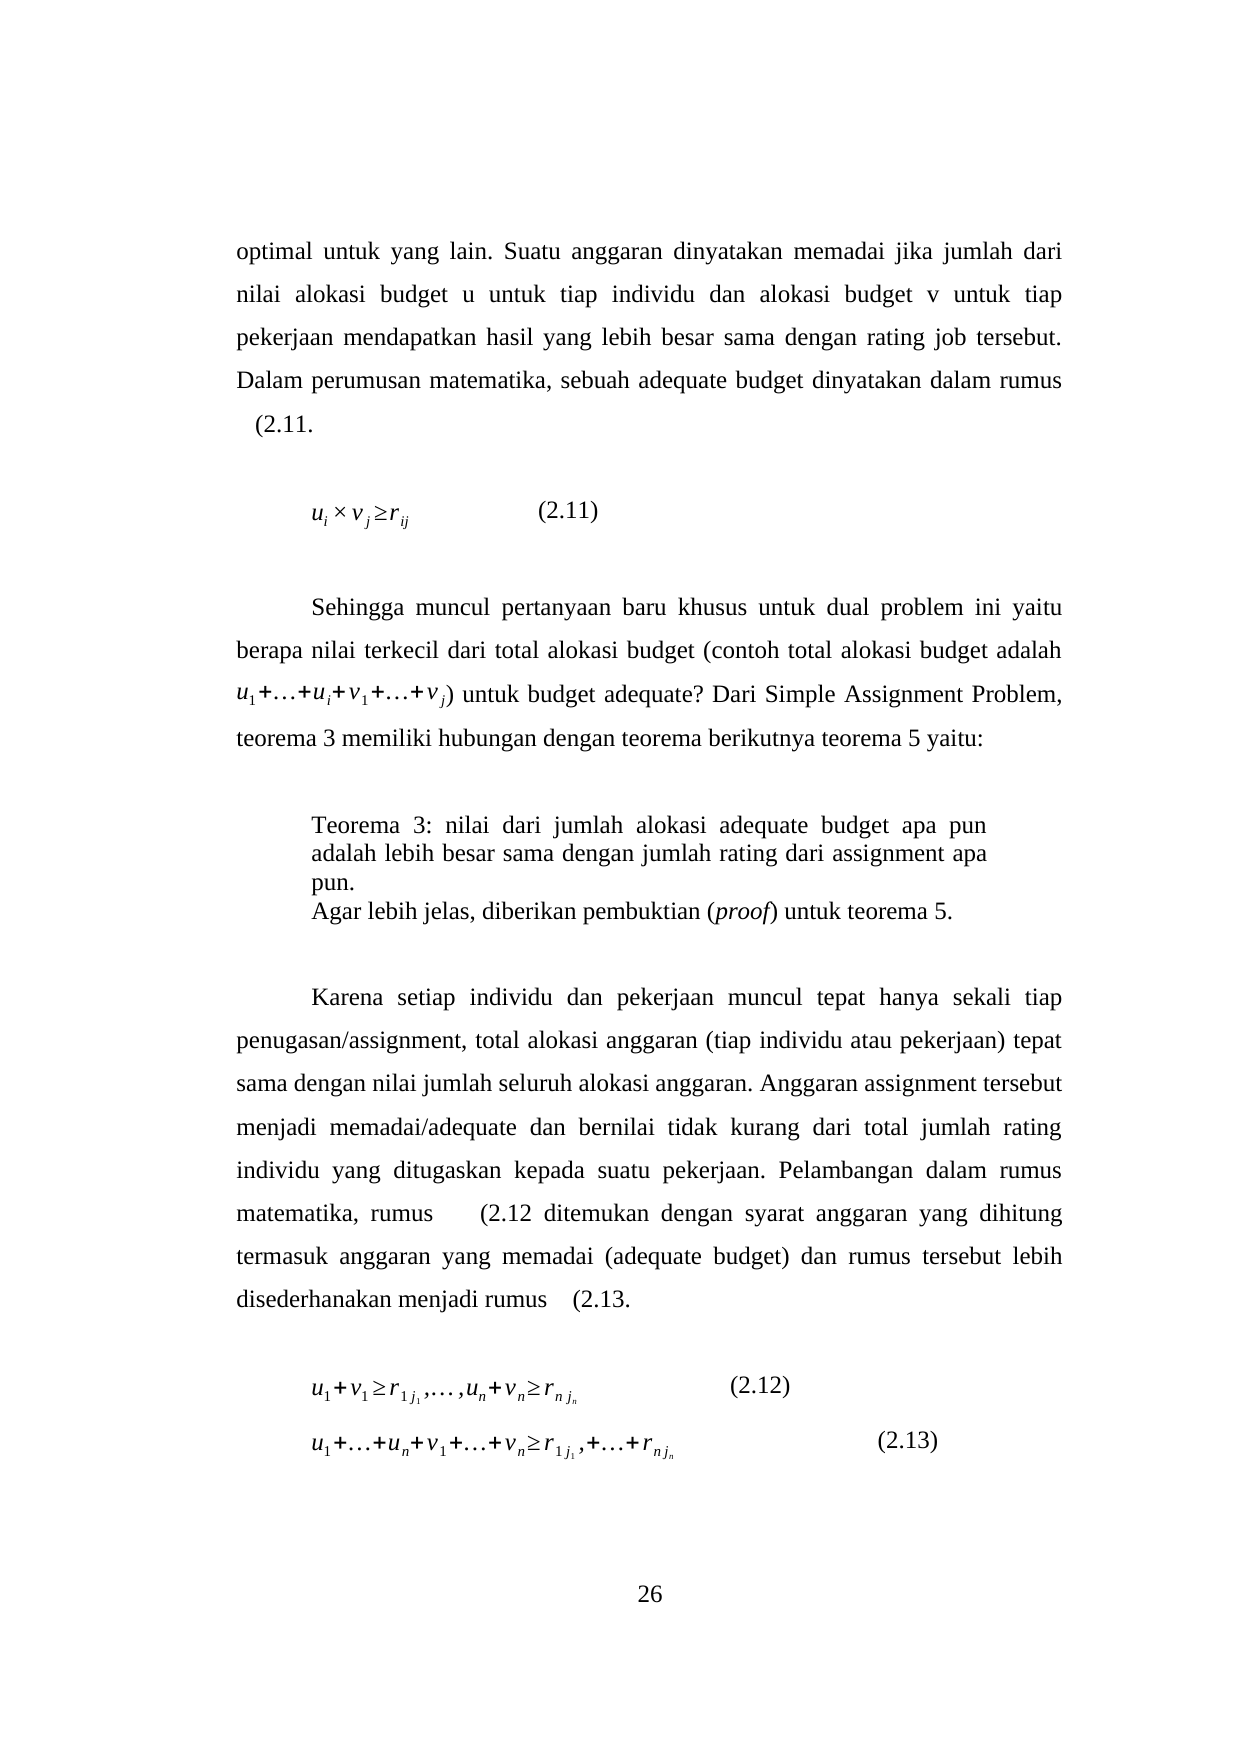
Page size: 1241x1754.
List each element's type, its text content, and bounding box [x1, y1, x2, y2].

text Agar lebih jelas, diberikan pembuktian (proof) untuk teorema 5. [236, 896, 1063, 925]
text Karena setiap individu dan pekerjaan muncul tepat hanya sekali tiap penugasan/assignment, total alokasi anggaran (tiap individu atau pekerjaan) tepat sama dengan nilai jumlah seluruh alokasi anggaran. Anggaran assignment tersebut menjadi memadai/adequate dan bernilai tidak kurang dari total jumlah rating individu yang ditugaskan kepada suatu pekerjaan. Pelambangan dalam rumus matematika, rumus 2.12 ditemukan dengan syarat anggaran yang dihitung termasuk anggaran yang memadai (adequate budget) dan rumus tersebut lebih disederhanakan menjadi rumus 2.13. [236, 982, 1063, 1313]
text Teorema 3: nilai dari jumlah alokasi adequate budget apa pun adalah lebih besar sama dengan jumlah rating dari assignment apa pun. [311, 810, 988, 896]
text Sehingga muncul pertanyaan baru khusus untuk dual problem ini yaitu berapa nilai terkecil dari total alokasi budget (contoh total alokasi budget adalah ) untuk budget adequate? Dari Simple Assignment Problem, teorema 3 memiliki hubungan dengan teorema berikutnya teorema 5 yaitu: [236, 592, 1063, 752]
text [236, 236, 1063, 437]
